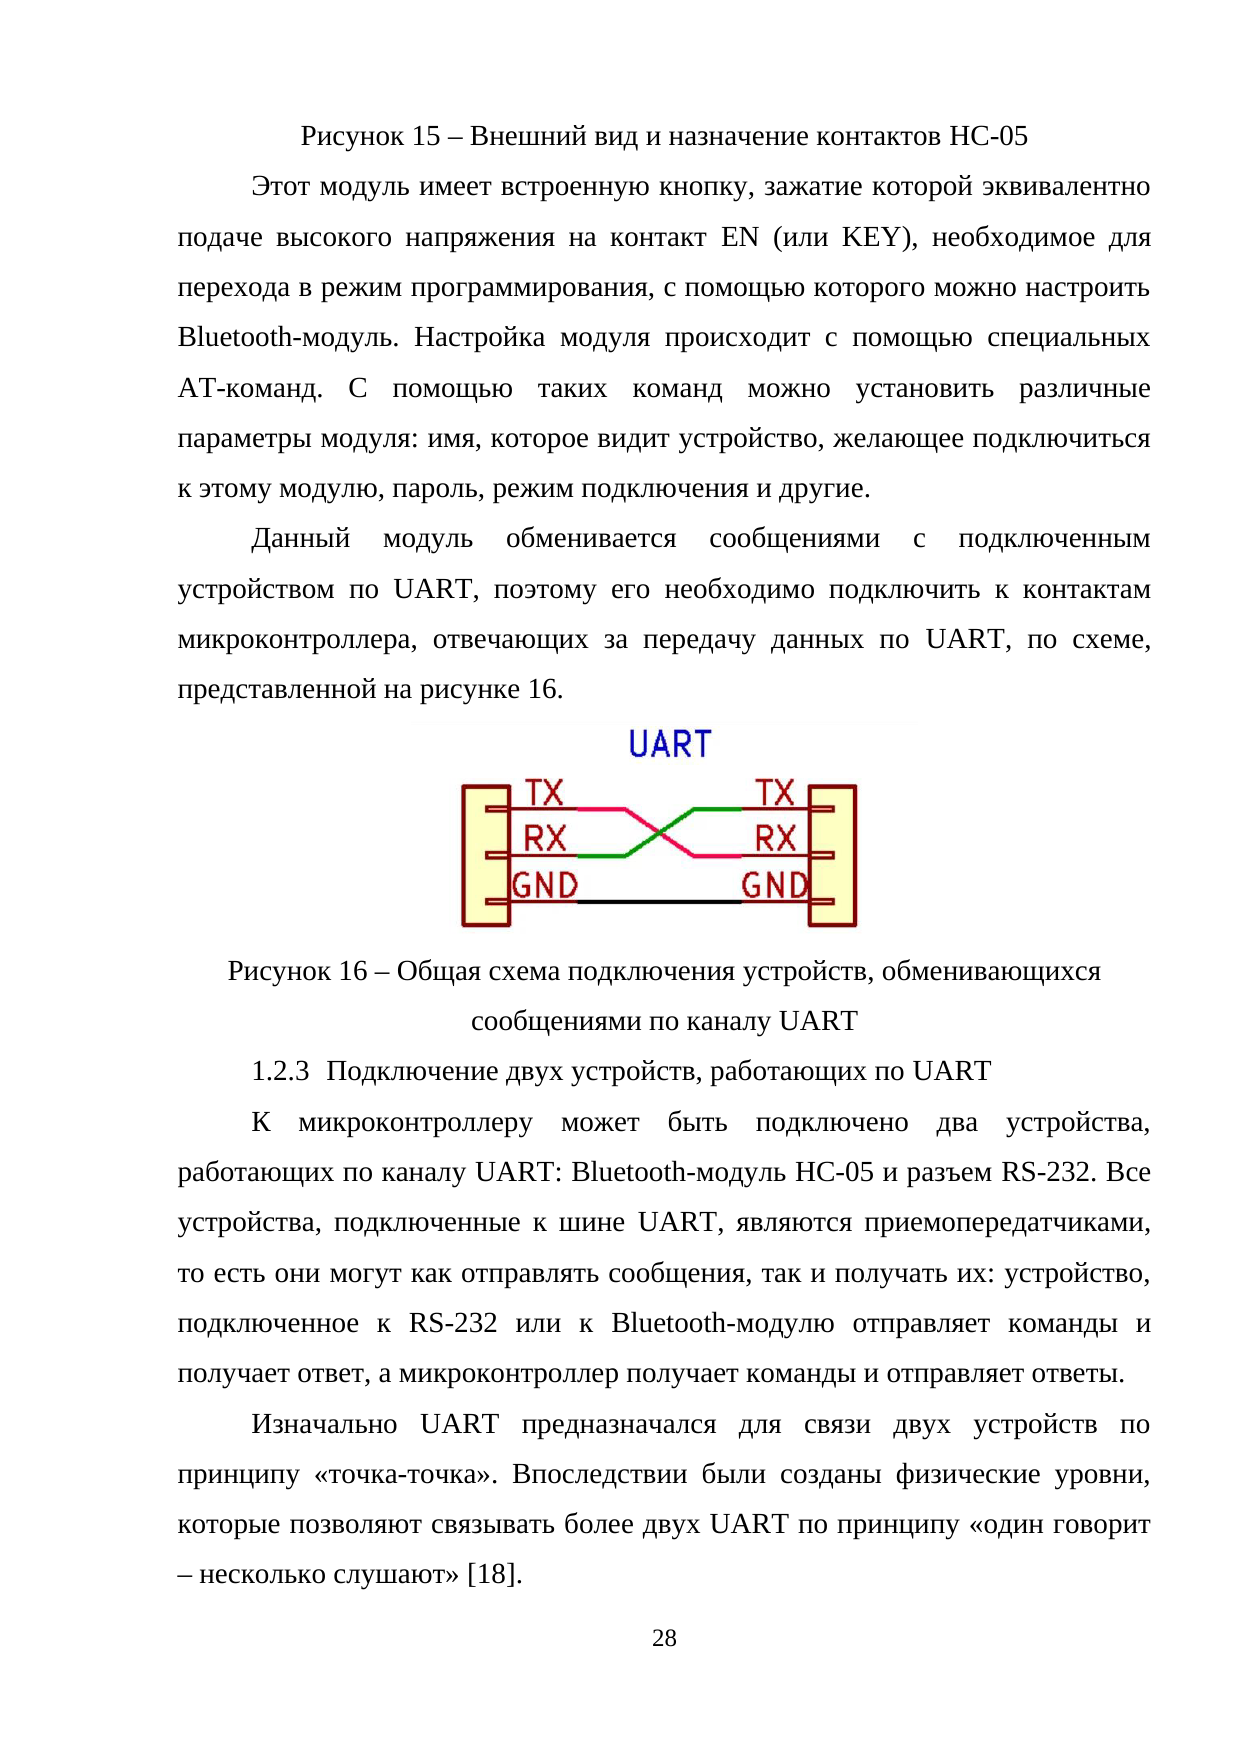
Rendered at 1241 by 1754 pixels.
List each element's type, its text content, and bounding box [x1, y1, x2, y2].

text Рисунок 16 – Общая схема подключения устройств, обменивающихся сообщениями по каналу UART [177, 953, 1152, 1037]
text Рисунок 15 – Внешний вид и назначение контактов HC-05 [177, 118, 1152, 152]
subtitle Подключение двух устройств, работающих по UART [251, 1053, 1152, 1087]
text Этот модуль имеет встроенную кнопку, зажатие которой эквивалентно подаче высокого напряжения на контакт EN (или KEY), необходимое для перехода в режим программирования, с помощью которого можно настроить Bluetooth-модуль. Настройка модуля происходит с помощью специальных AT-команд. С помощью таких команд можно установить различные параметры модуля: имя, которое видит устройство, желающее подключиться к этому модулю, пароль, режим подключения и другие. [177, 168, 1152, 504]
text К микроконтроллеру может быть подключено два устройства, работающих по каналу UART: Bluetooth-модуль HC-05 и разъем RS-232. Все устройства, подключенные к шине UART, являются приемопередатчиками, то есть они могут как отправлять сообщения, так и получать их: устройство, подключенное к RS-232 или к Bluetooth-модулю отправляет команды и получает ответ, а микроконтроллер получает команды и отправляет ответы. [177, 1104, 1152, 1389]
text Изначально UART предназначался для связи двух устройств по принципу «точка-точка». Впоследствии были созданы физические уровни, которые позволяют связывать более двух UART по принципу «один говорит – несколько слушают» [18]. [177, 1406, 1152, 1590]
text Данный модуль обменивается сообщениями с подключенным устройством по UART, поэтому его необходимо подключить к контактам микроконтроллера, отвечающих за передачу данных по UART, по схеме, представленной на рисунке 16. [177, 521, 1152, 705]
